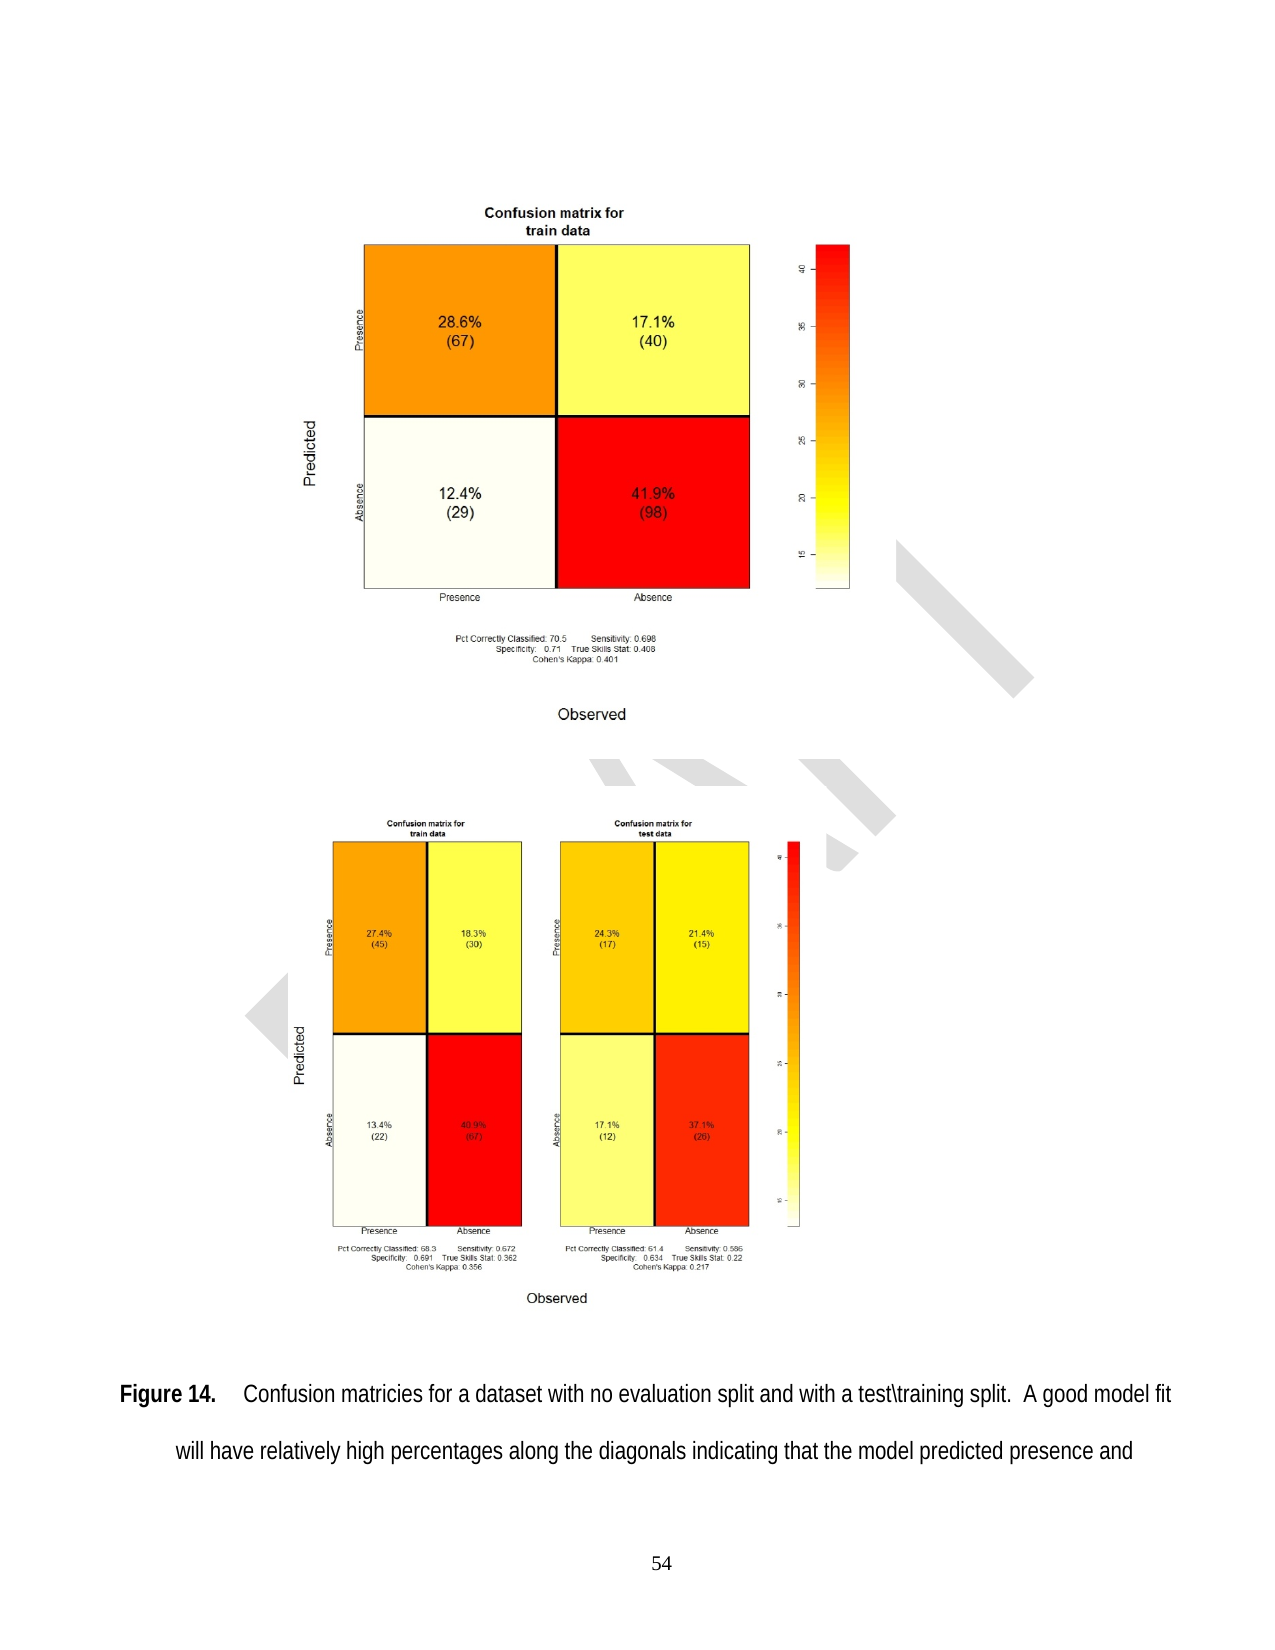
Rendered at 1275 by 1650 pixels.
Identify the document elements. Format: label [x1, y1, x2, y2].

text [168, 1379, 1185, 1465]
picture [288, 786, 827, 1326]
picture [288, 150, 897, 759]
